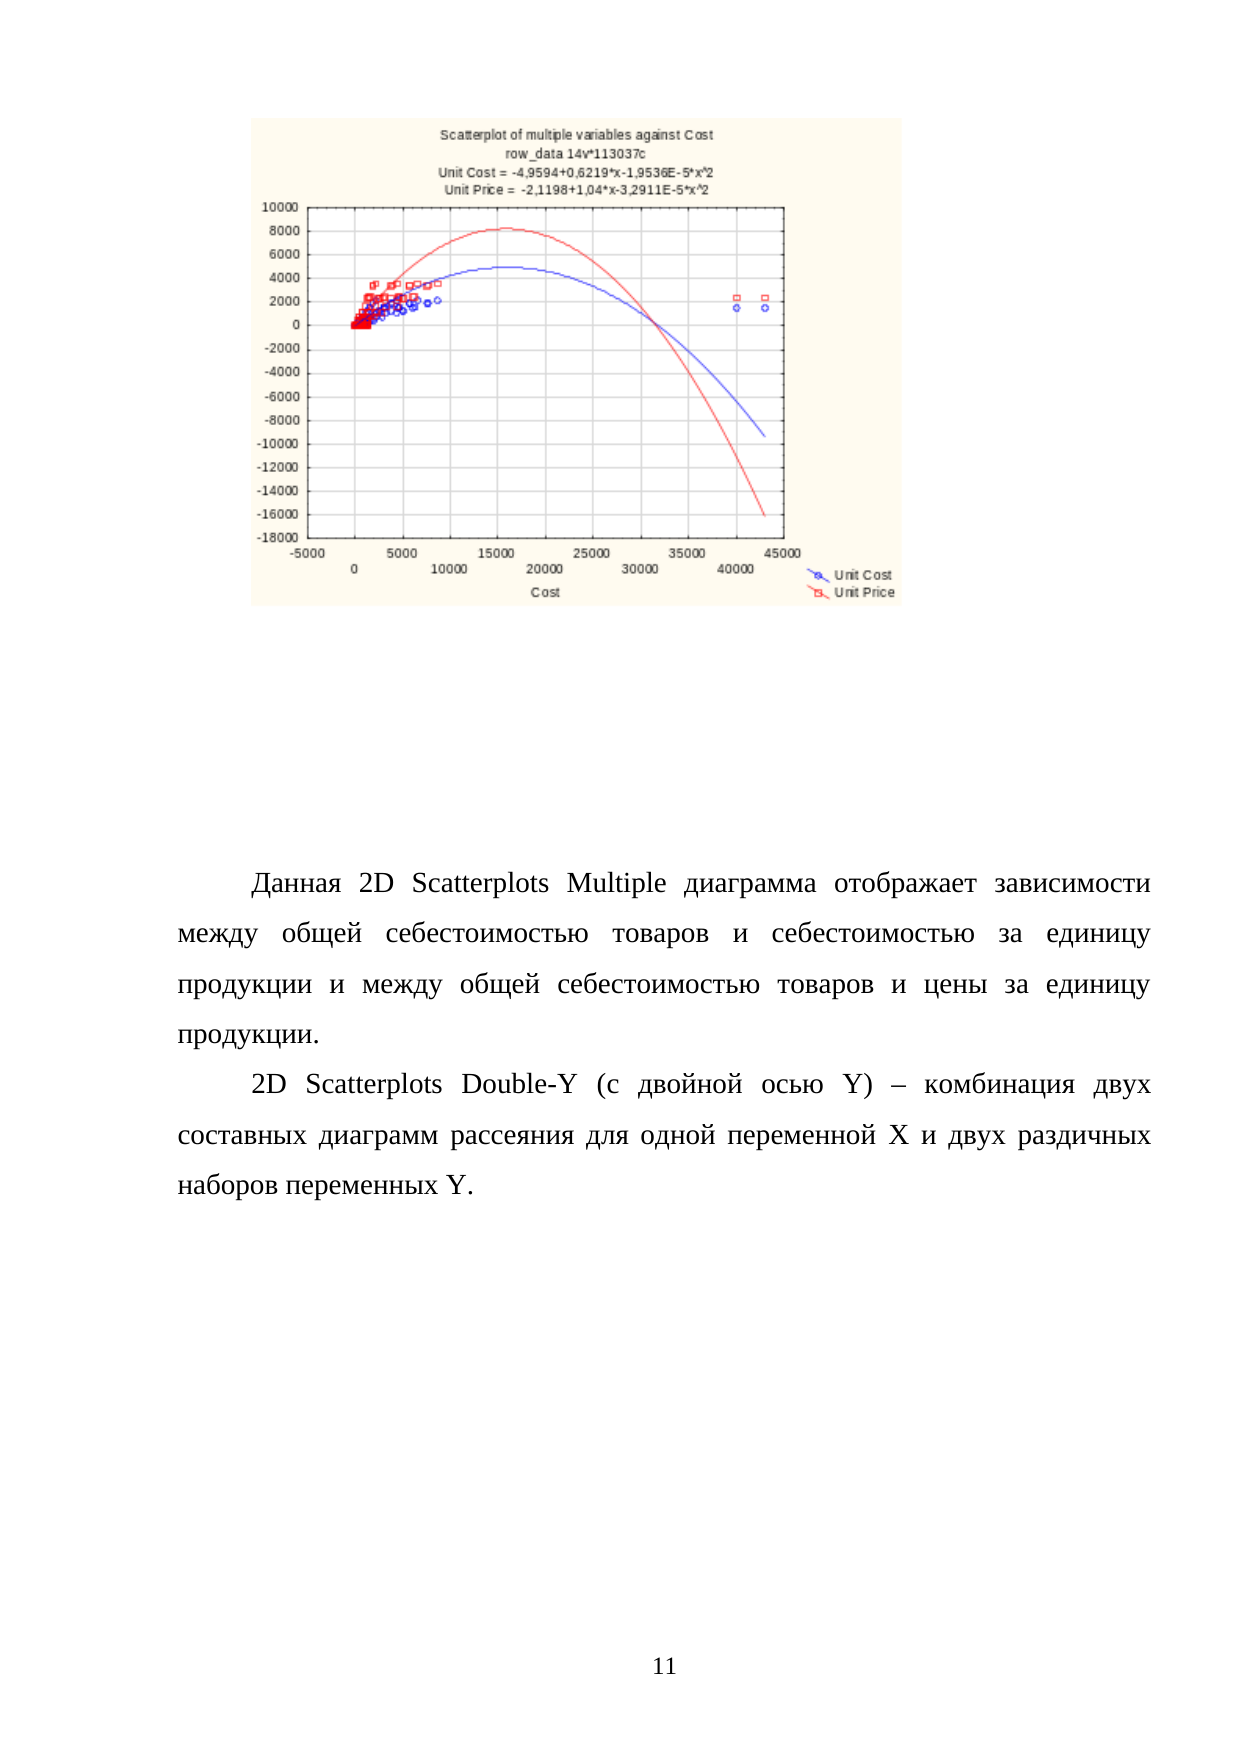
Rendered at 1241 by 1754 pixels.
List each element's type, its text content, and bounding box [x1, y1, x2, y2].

text 2D Scatterplots Double-Y (с двойной осью Y) – комбинация двух составных диаграмм рассеяния для одной переменной X и двух раздичных наборов переменных Y. [177, 1067, 1152, 1201]
text Данная 2D Scatterplots Multiple диаграмма отображает зависимости между общей себестоимостью товаров и себестоимостью за единицу продукции и между общей себестоимостью товаров и цены за единицу продукции. [177, 865, 1152, 1050]
